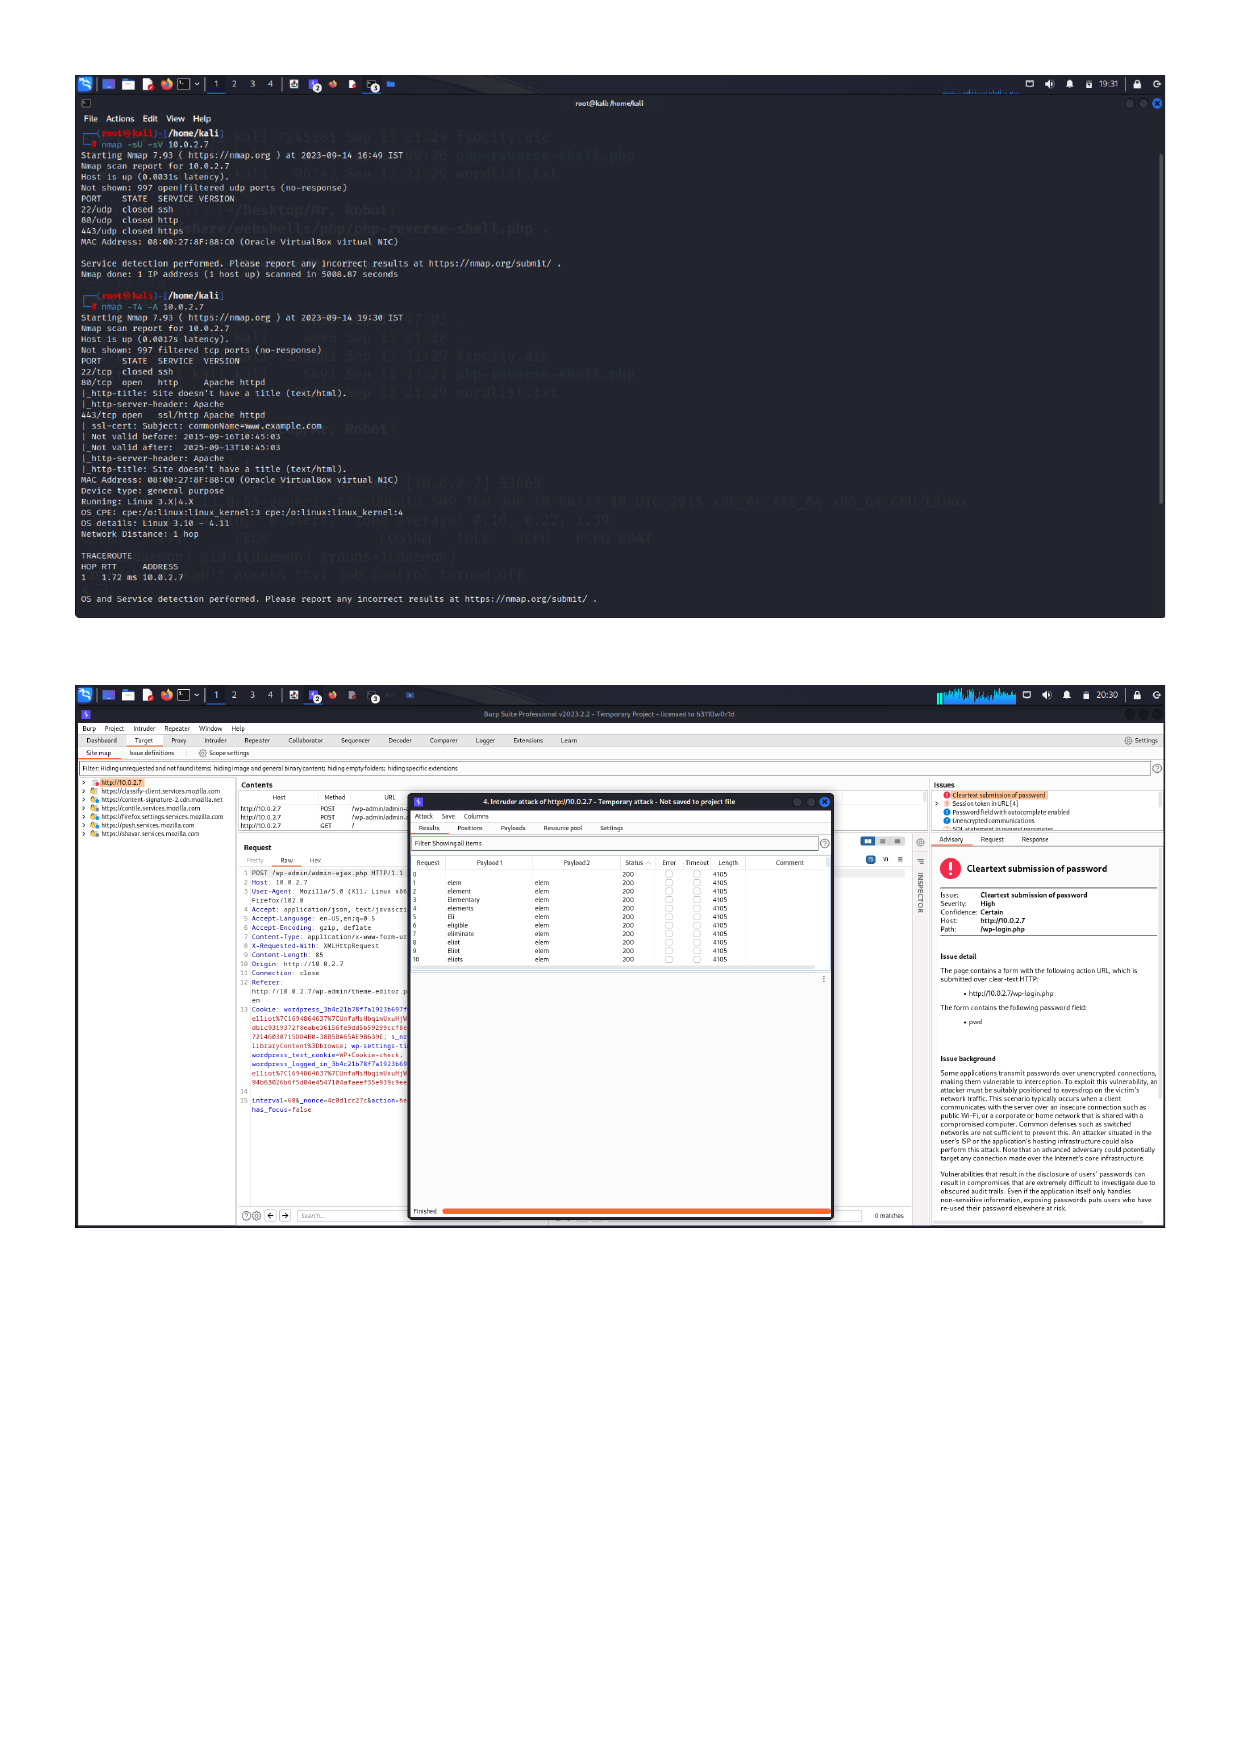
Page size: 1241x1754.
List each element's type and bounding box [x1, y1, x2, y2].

picture [75, 75, 1166, 618]
picture [75, 685, 1166, 1228]
